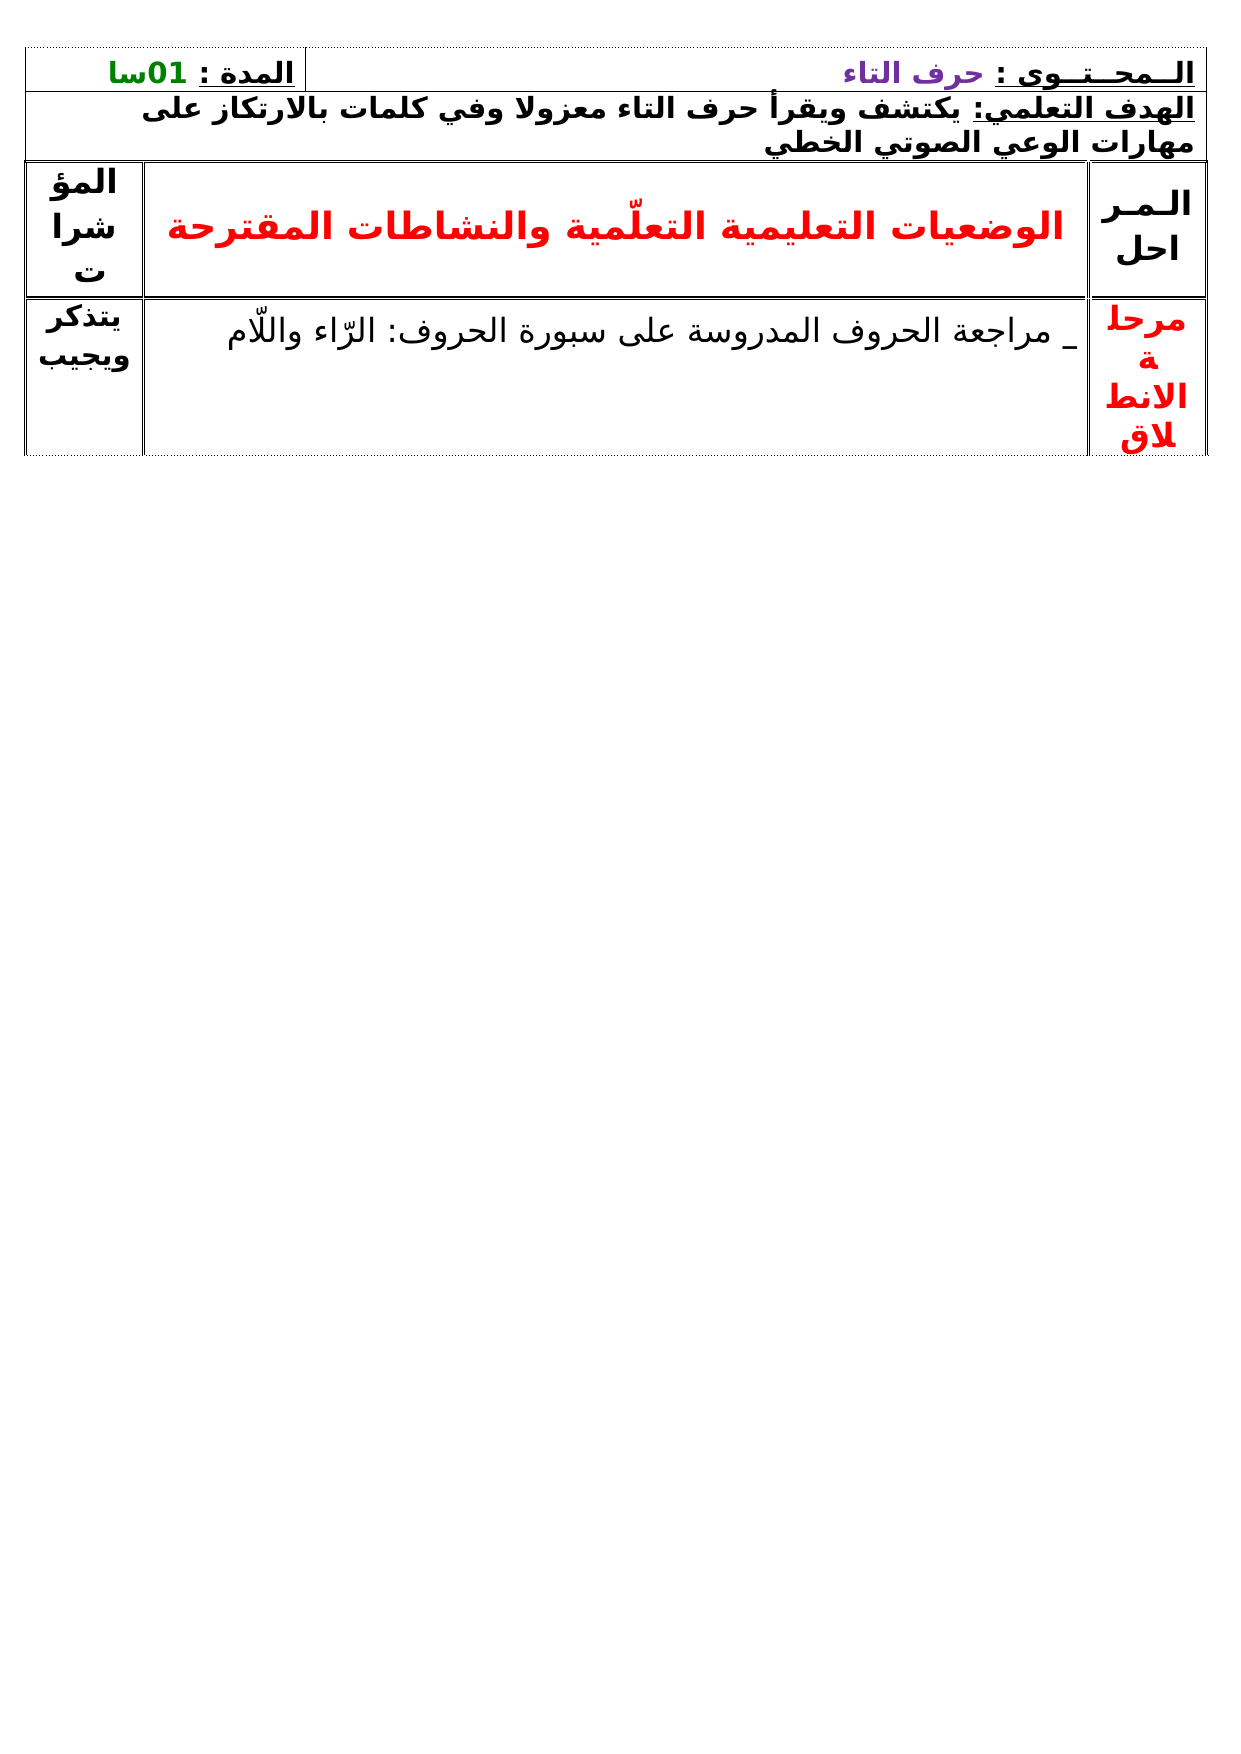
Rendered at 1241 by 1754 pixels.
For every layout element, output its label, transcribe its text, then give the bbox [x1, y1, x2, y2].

table_cell الــمحــتــوى : حرف التاء [306, 47, 1206, 91]
table_cell مرحلة الانطلاق [1090, 296, 1205, 455]
table_cell يتذكر ويجيب [27, 300, 142, 455]
table_cell الوضعيات التعليمية التعلّمية والنشاطات المقترحة [145, 160, 1088, 296]
table_cell _ مراجعة الحروف المدروسة على سبورة الحروف: الرّاء واللّام [145, 296, 1087, 455]
table_cell المدة : 01سا [26, 47, 305, 91]
table_cell المؤشرات [27, 163, 142, 296]
table_cell الـمـراحل [1089, 160, 1205, 296]
table_cell الهدف التعلمي: يكتشف ويقرأ حرف التاء معزولا وفي كلمات بالارتكاز على مهارات الوعي الصوتي الخطي [26, 92, 1206, 159]
